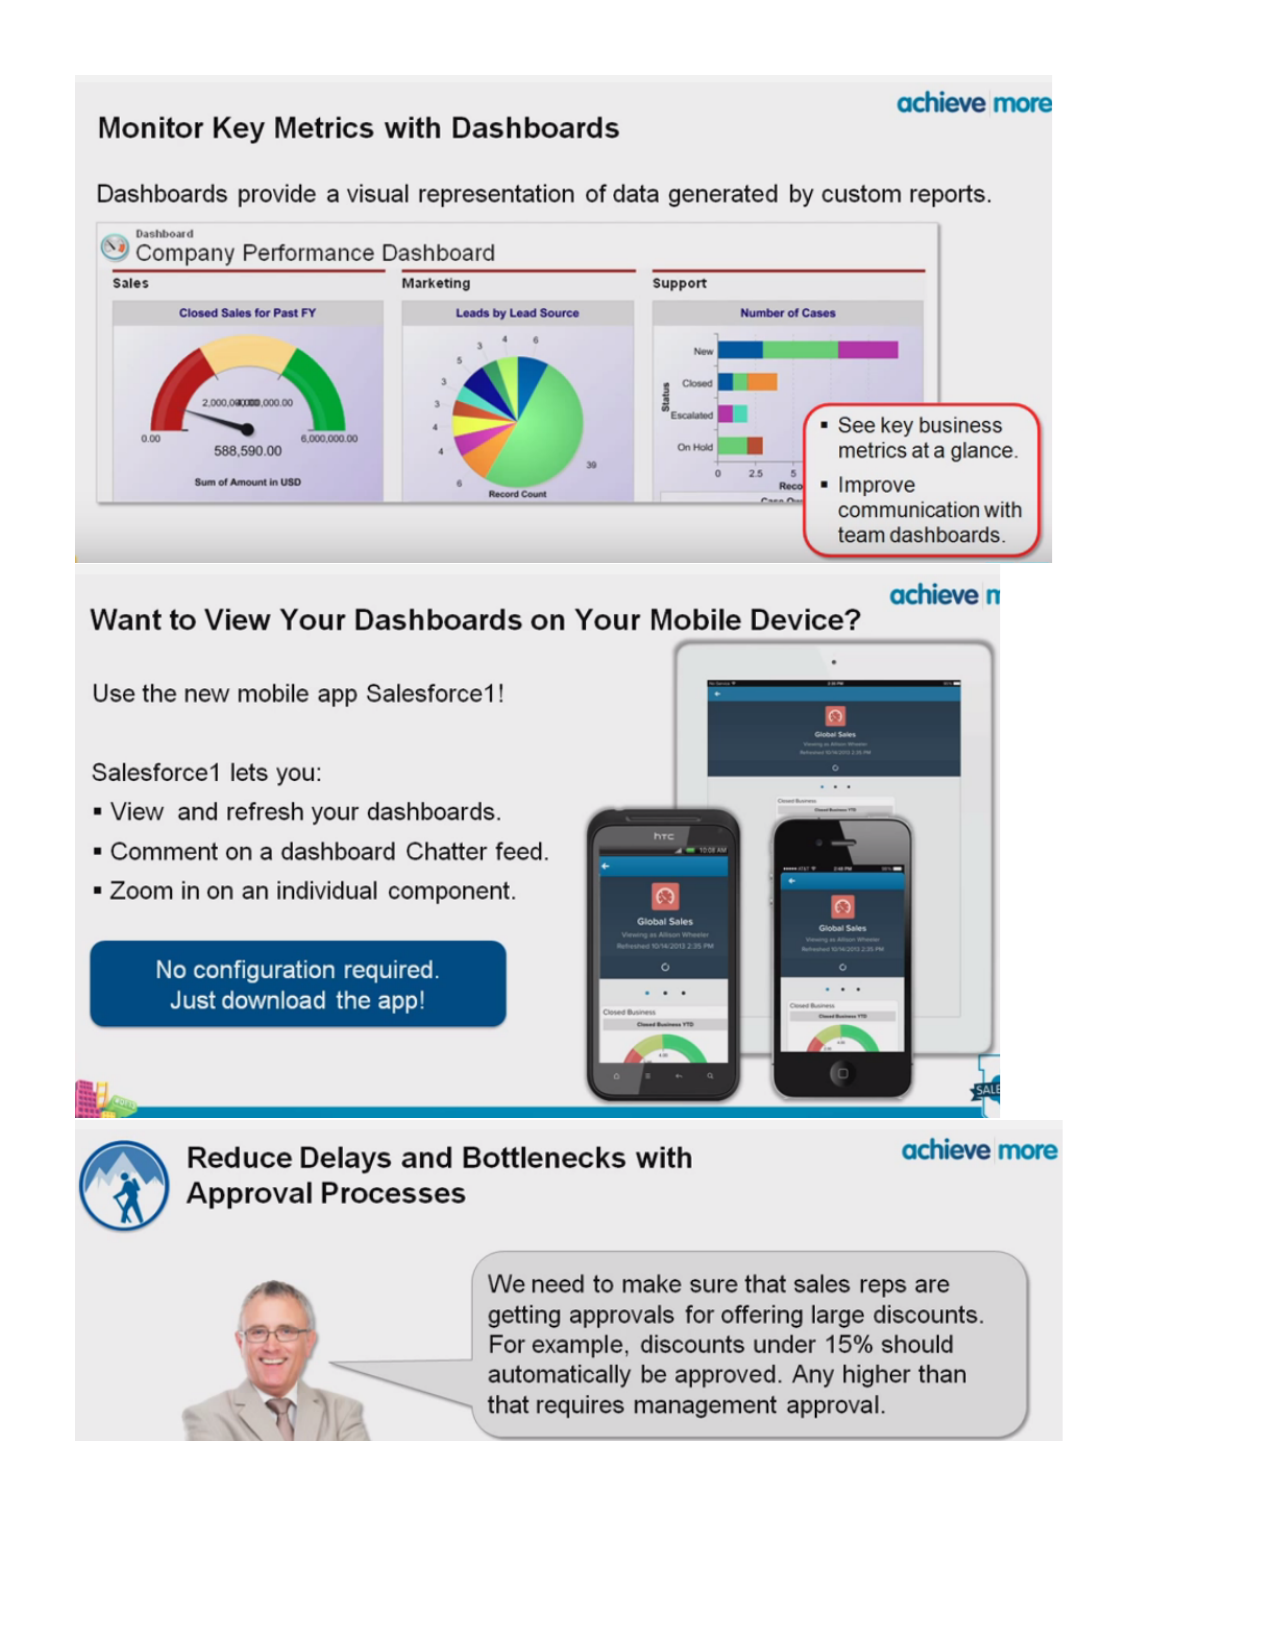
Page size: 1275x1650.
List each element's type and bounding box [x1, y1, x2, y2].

picture [75, 75, 1053, 563]
picture [75, 1120, 1063, 1441]
picture [75, 564, 1001, 1118]
